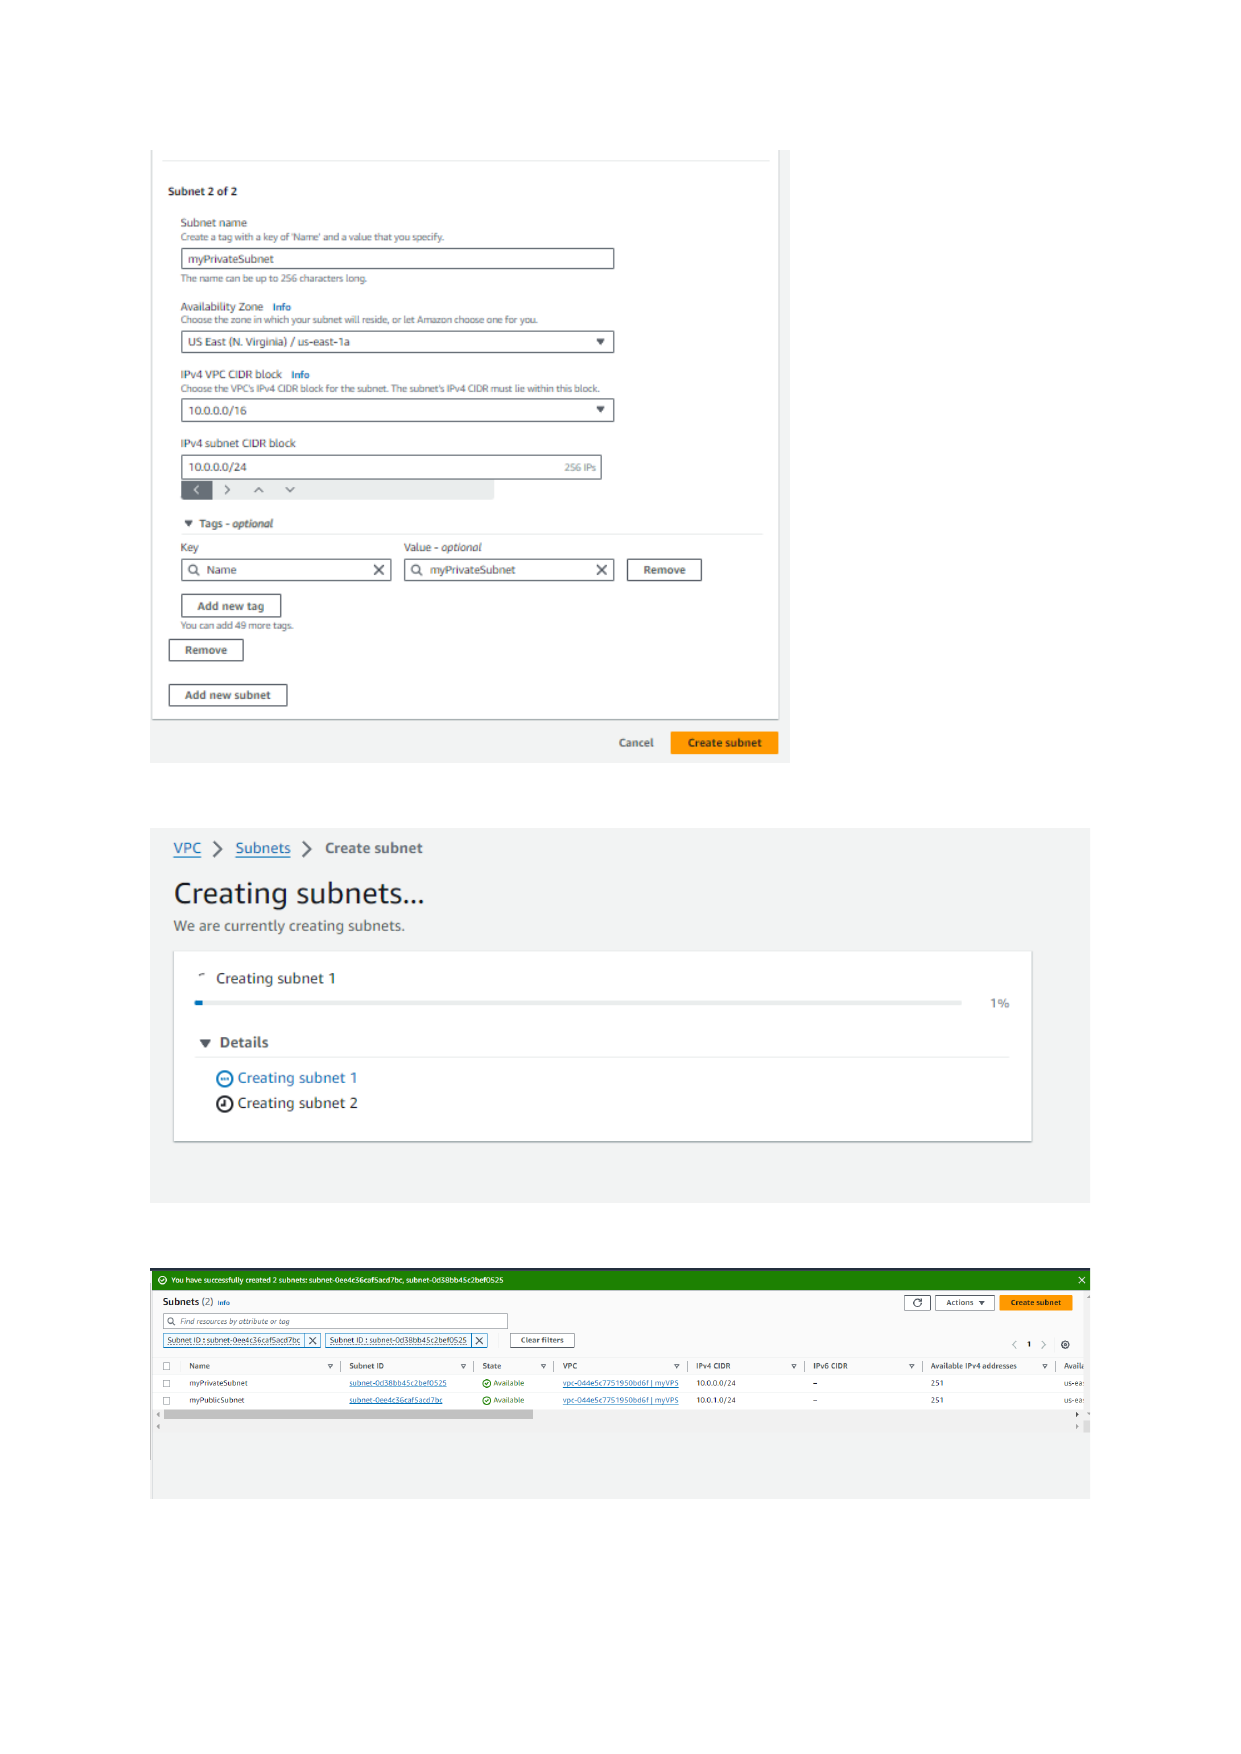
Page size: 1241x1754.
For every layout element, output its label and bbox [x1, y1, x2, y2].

picture [150, 828, 1091, 1203]
picture [150, 1268, 1091, 1499]
picture [150, 150, 790, 763]
